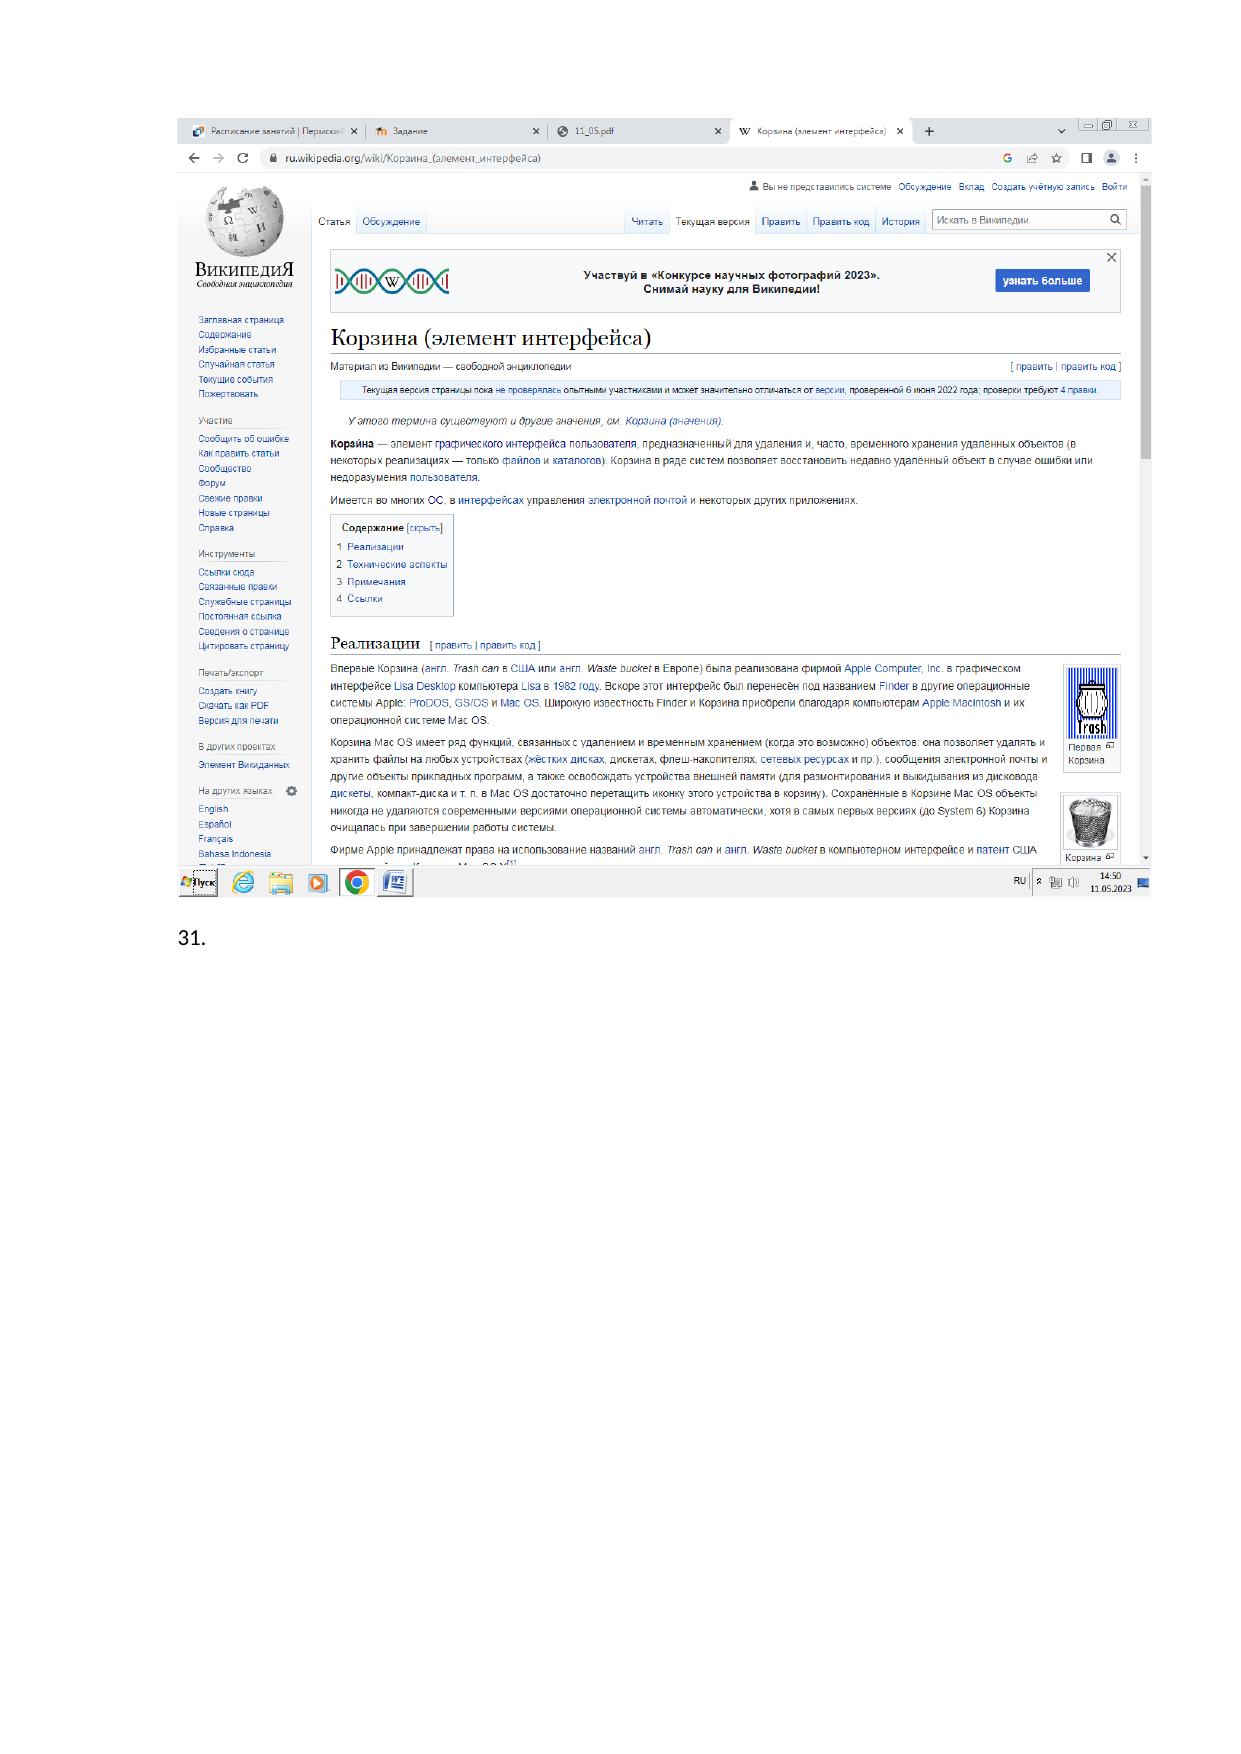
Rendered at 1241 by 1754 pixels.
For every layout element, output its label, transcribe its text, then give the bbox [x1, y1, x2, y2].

text 31. [177, 923, 1152, 951]
picture [177, 118, 1152, 898]
